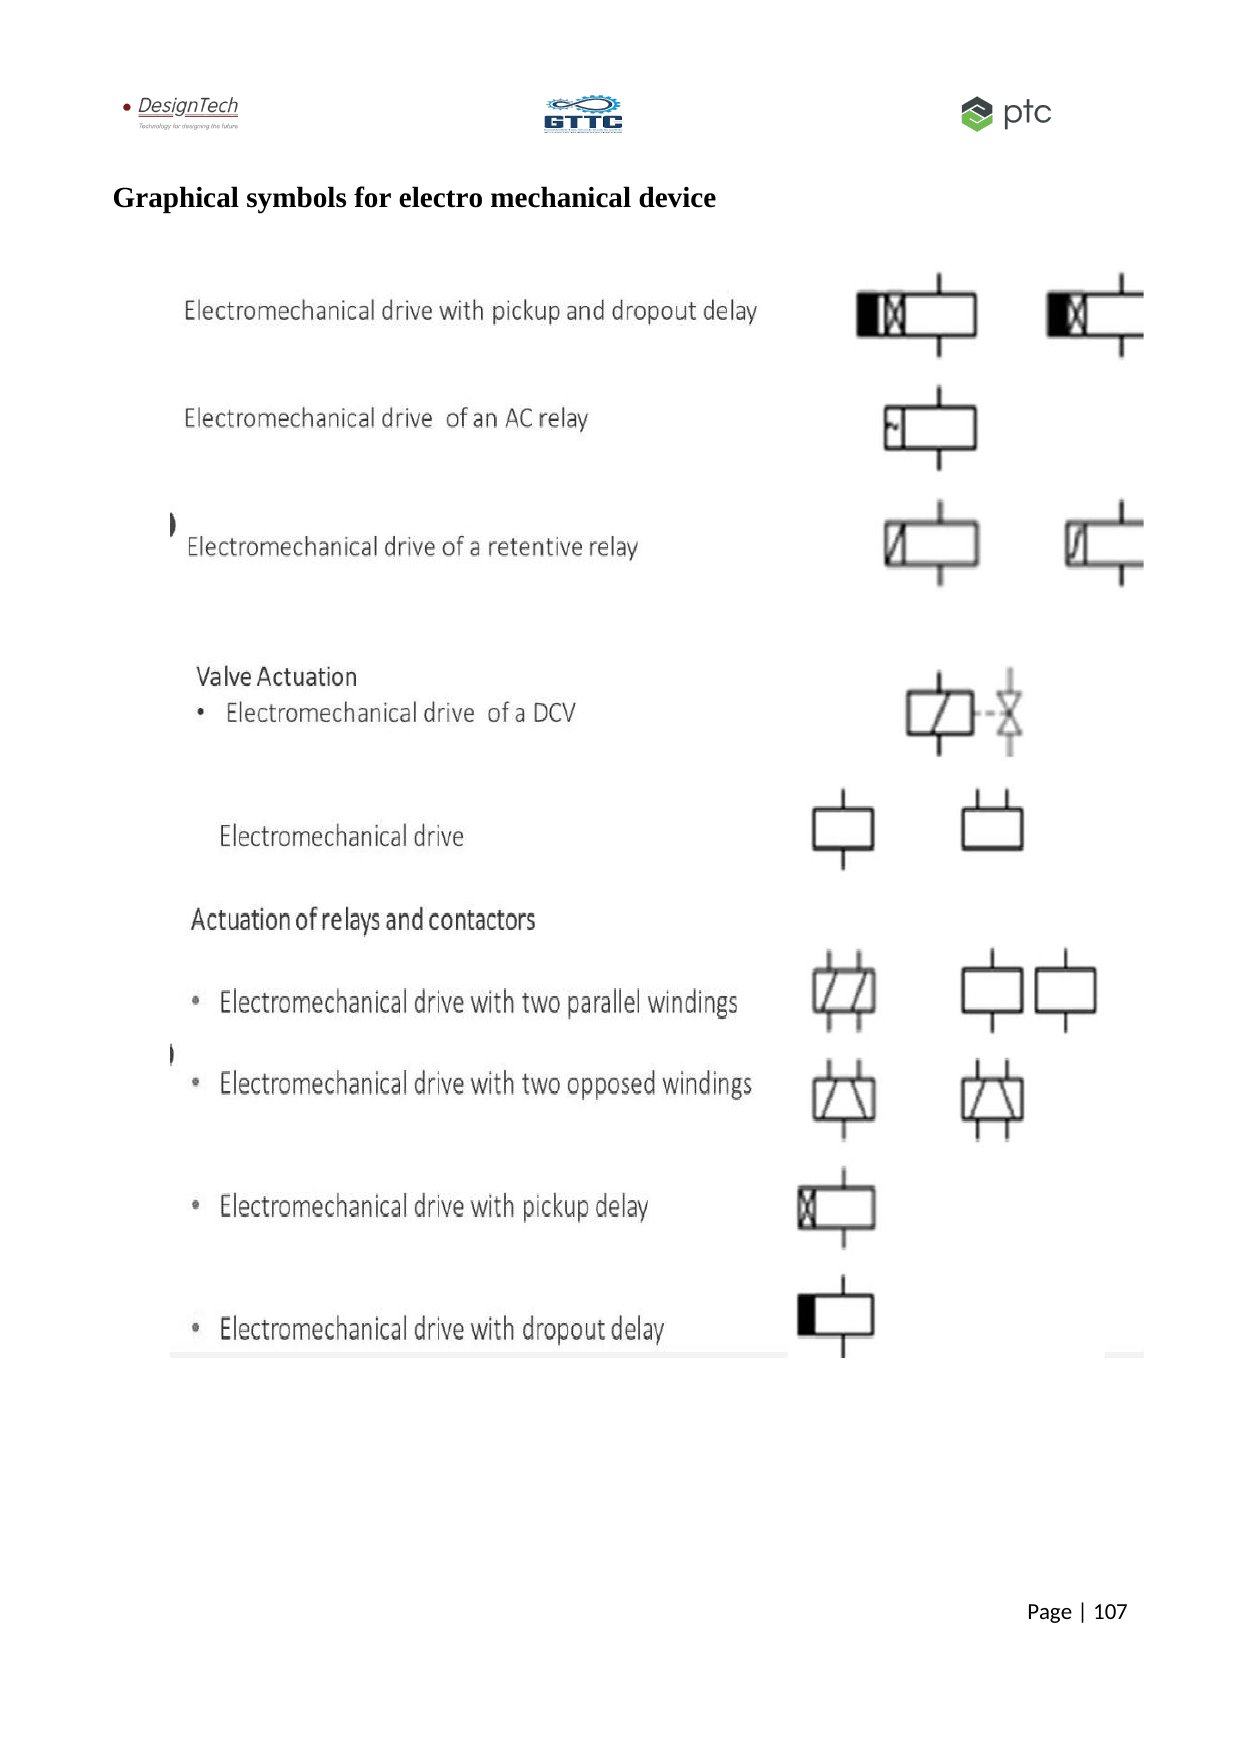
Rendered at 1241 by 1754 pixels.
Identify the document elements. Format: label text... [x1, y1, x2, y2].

picture [960, 88, 1053, 140]
picture [170, 264, 1144, 1358]
picture [528, 88, 638, 140]
picture [112, 86, 249, 140]
text Graphical symbols for electro mechanical device [112, 180, 1128, 214]
